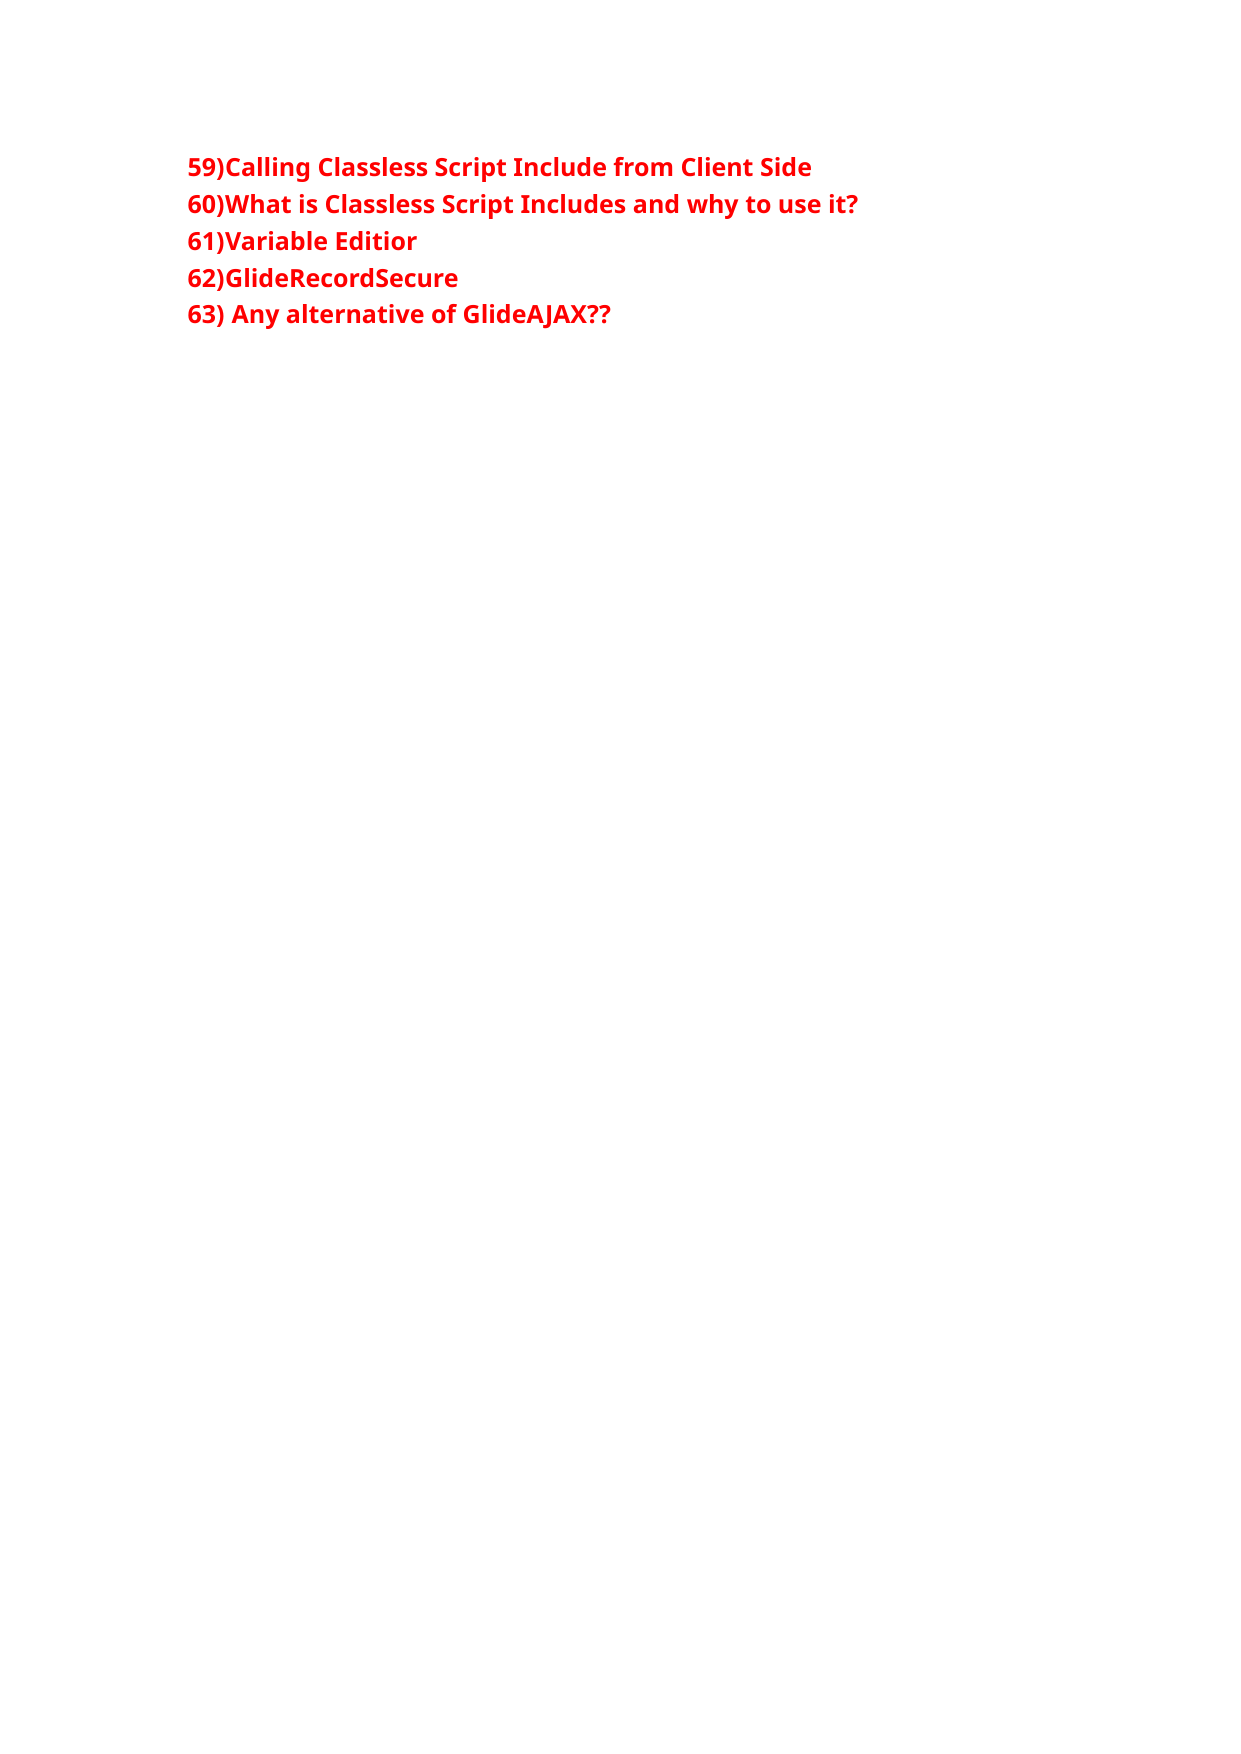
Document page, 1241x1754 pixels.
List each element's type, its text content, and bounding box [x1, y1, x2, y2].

list Any alternative of GlideAJAX?? [187, 297, 1090, 331]
list Calling Classless Script Include from Client Side [187, 150, 1090, 184]
list What is Classless Script Includes and why to use it? [187, 187, 1090, 221]
list Variable Editior [187, 223, 1090, 258]
list GlideRecordSecure [187, 260, 1090, 294]
